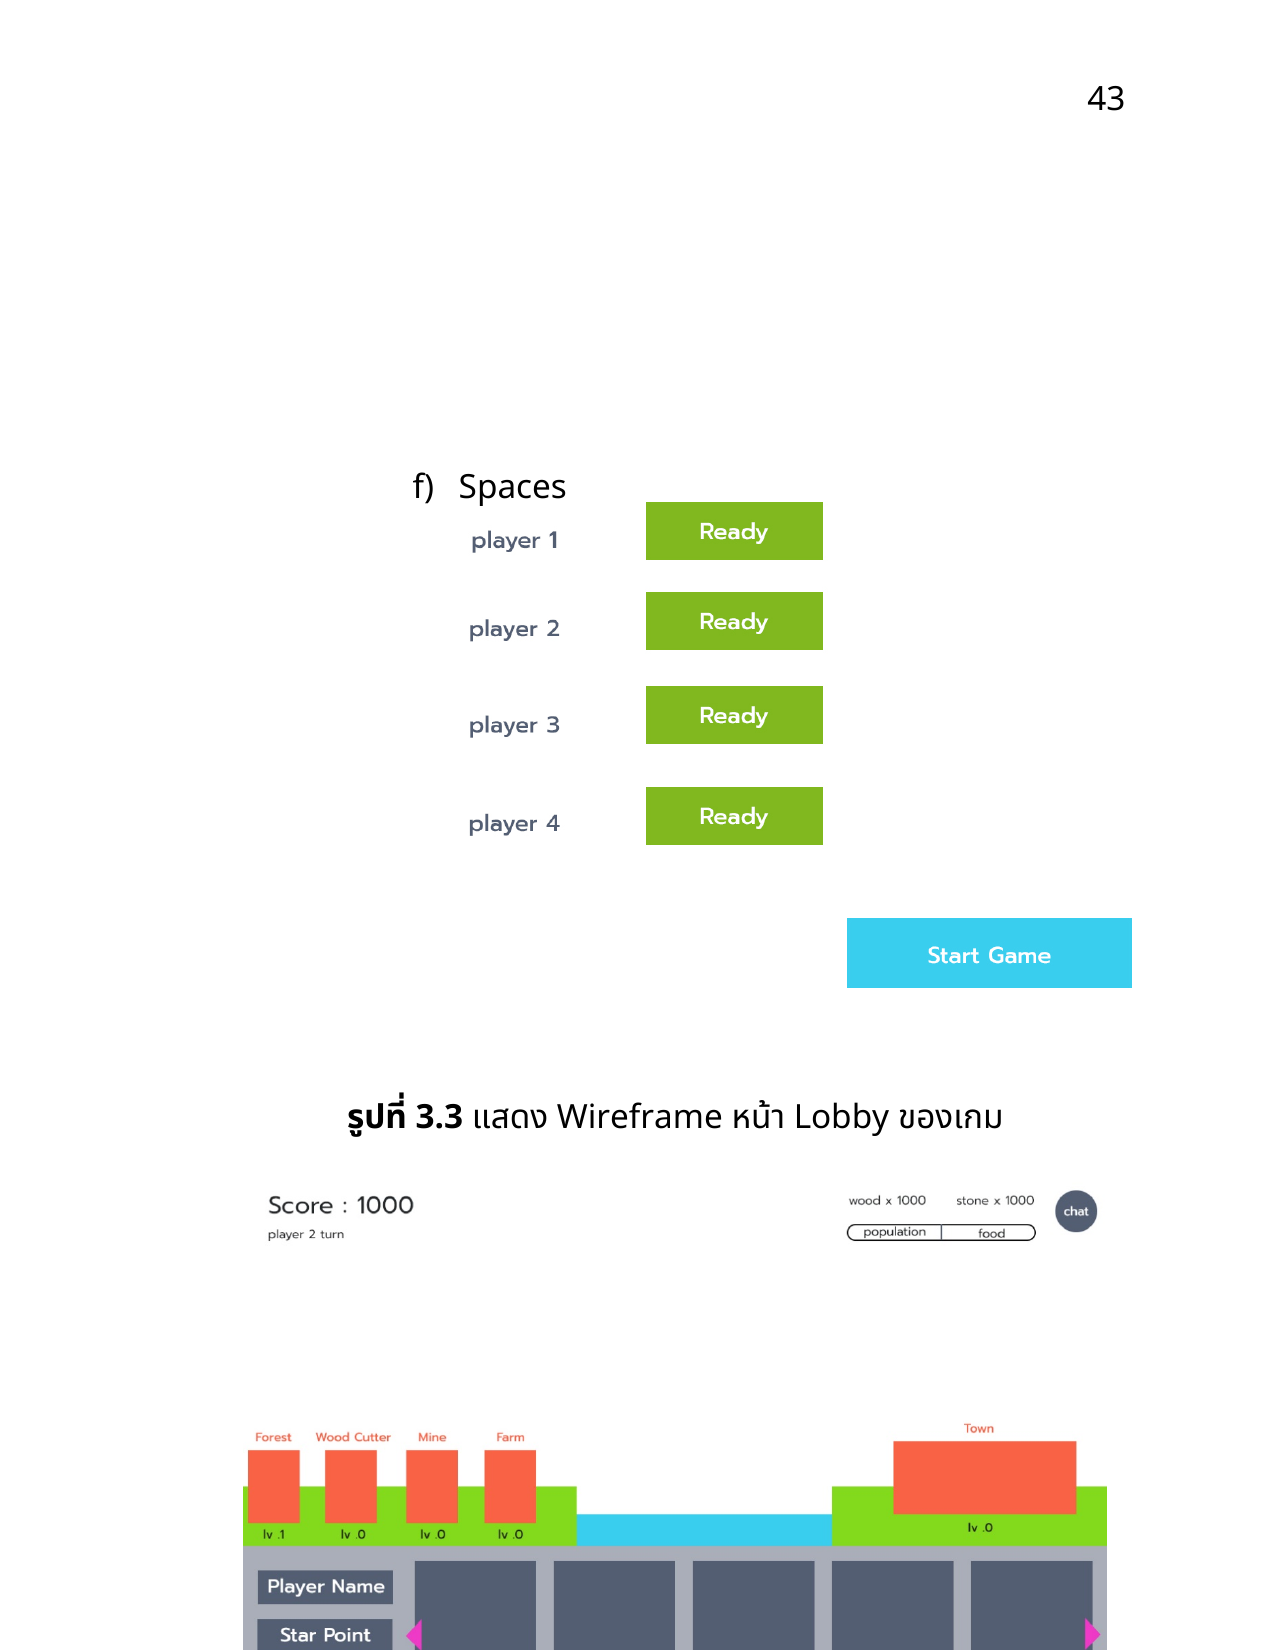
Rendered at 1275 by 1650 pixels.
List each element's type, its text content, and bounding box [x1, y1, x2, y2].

list Spaces [412, 463, 1125, 509]
text รูปที่ 3.3 แสดง Wireframe หน้า Lobby ของเกม [225, 1092, 1125, 1143]
picture [187, 410, 1163, 1020]
picture [243, 1169, 1107, 1650]
